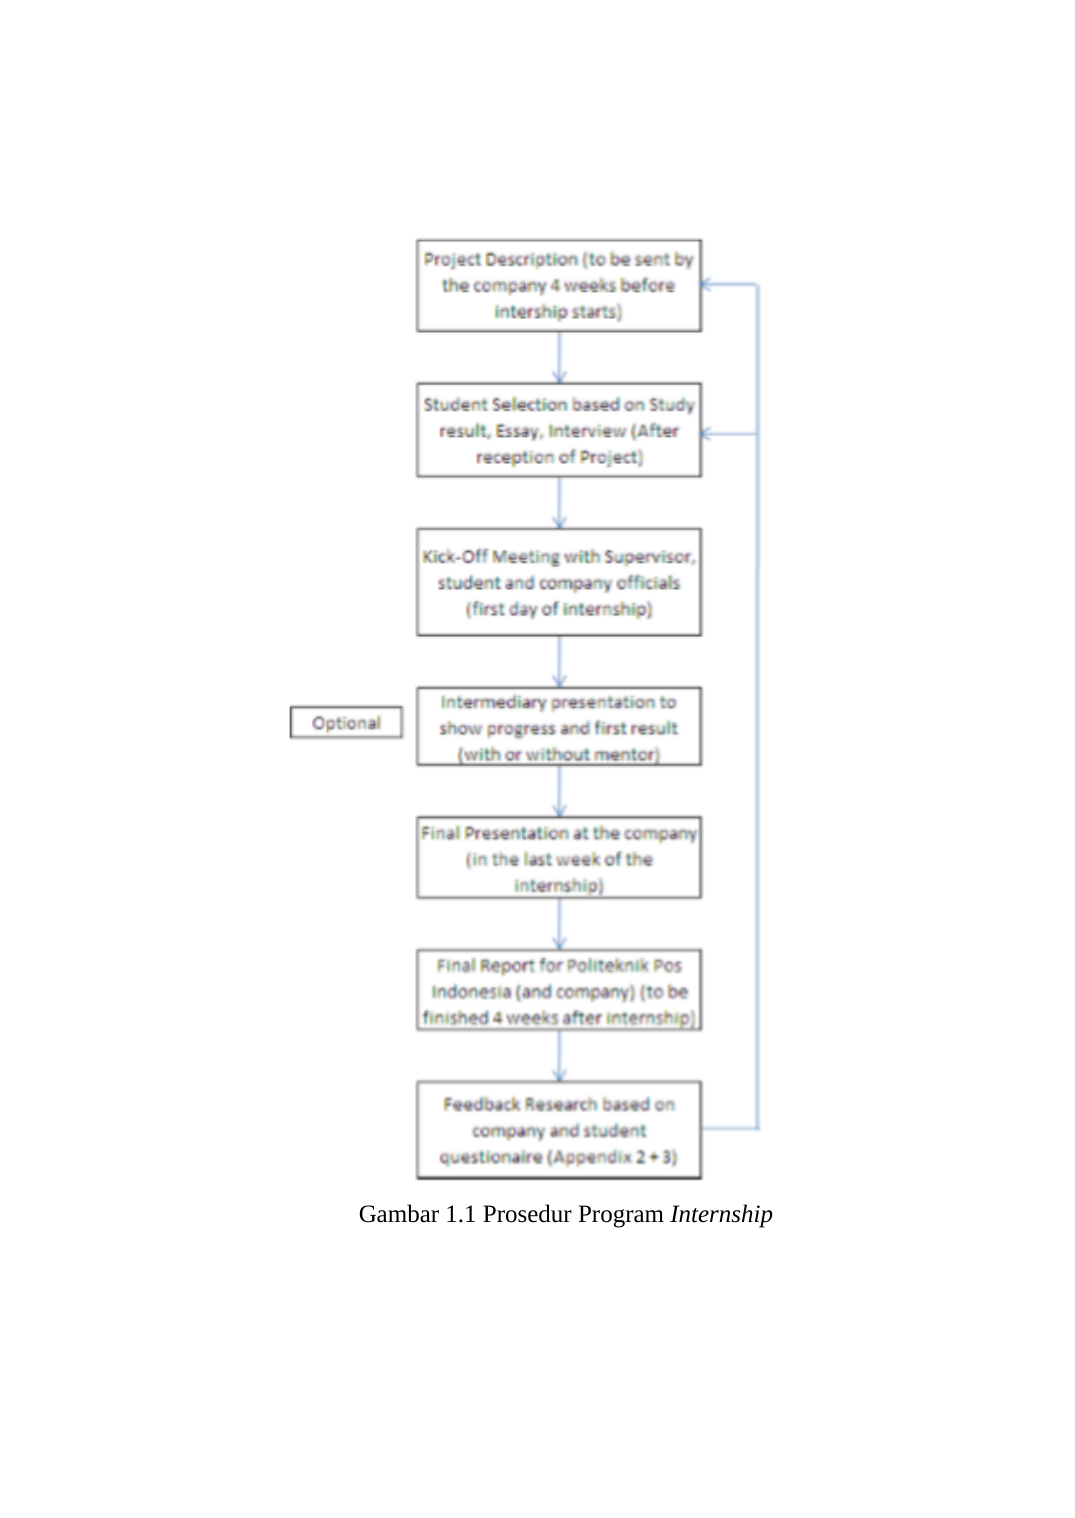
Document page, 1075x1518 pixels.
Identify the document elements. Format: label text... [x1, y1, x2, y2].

list Gambar 1.1 Prosedur Program Internship [236, 1199, 898, 1227]
picture [236, 236, 891, 1185]
